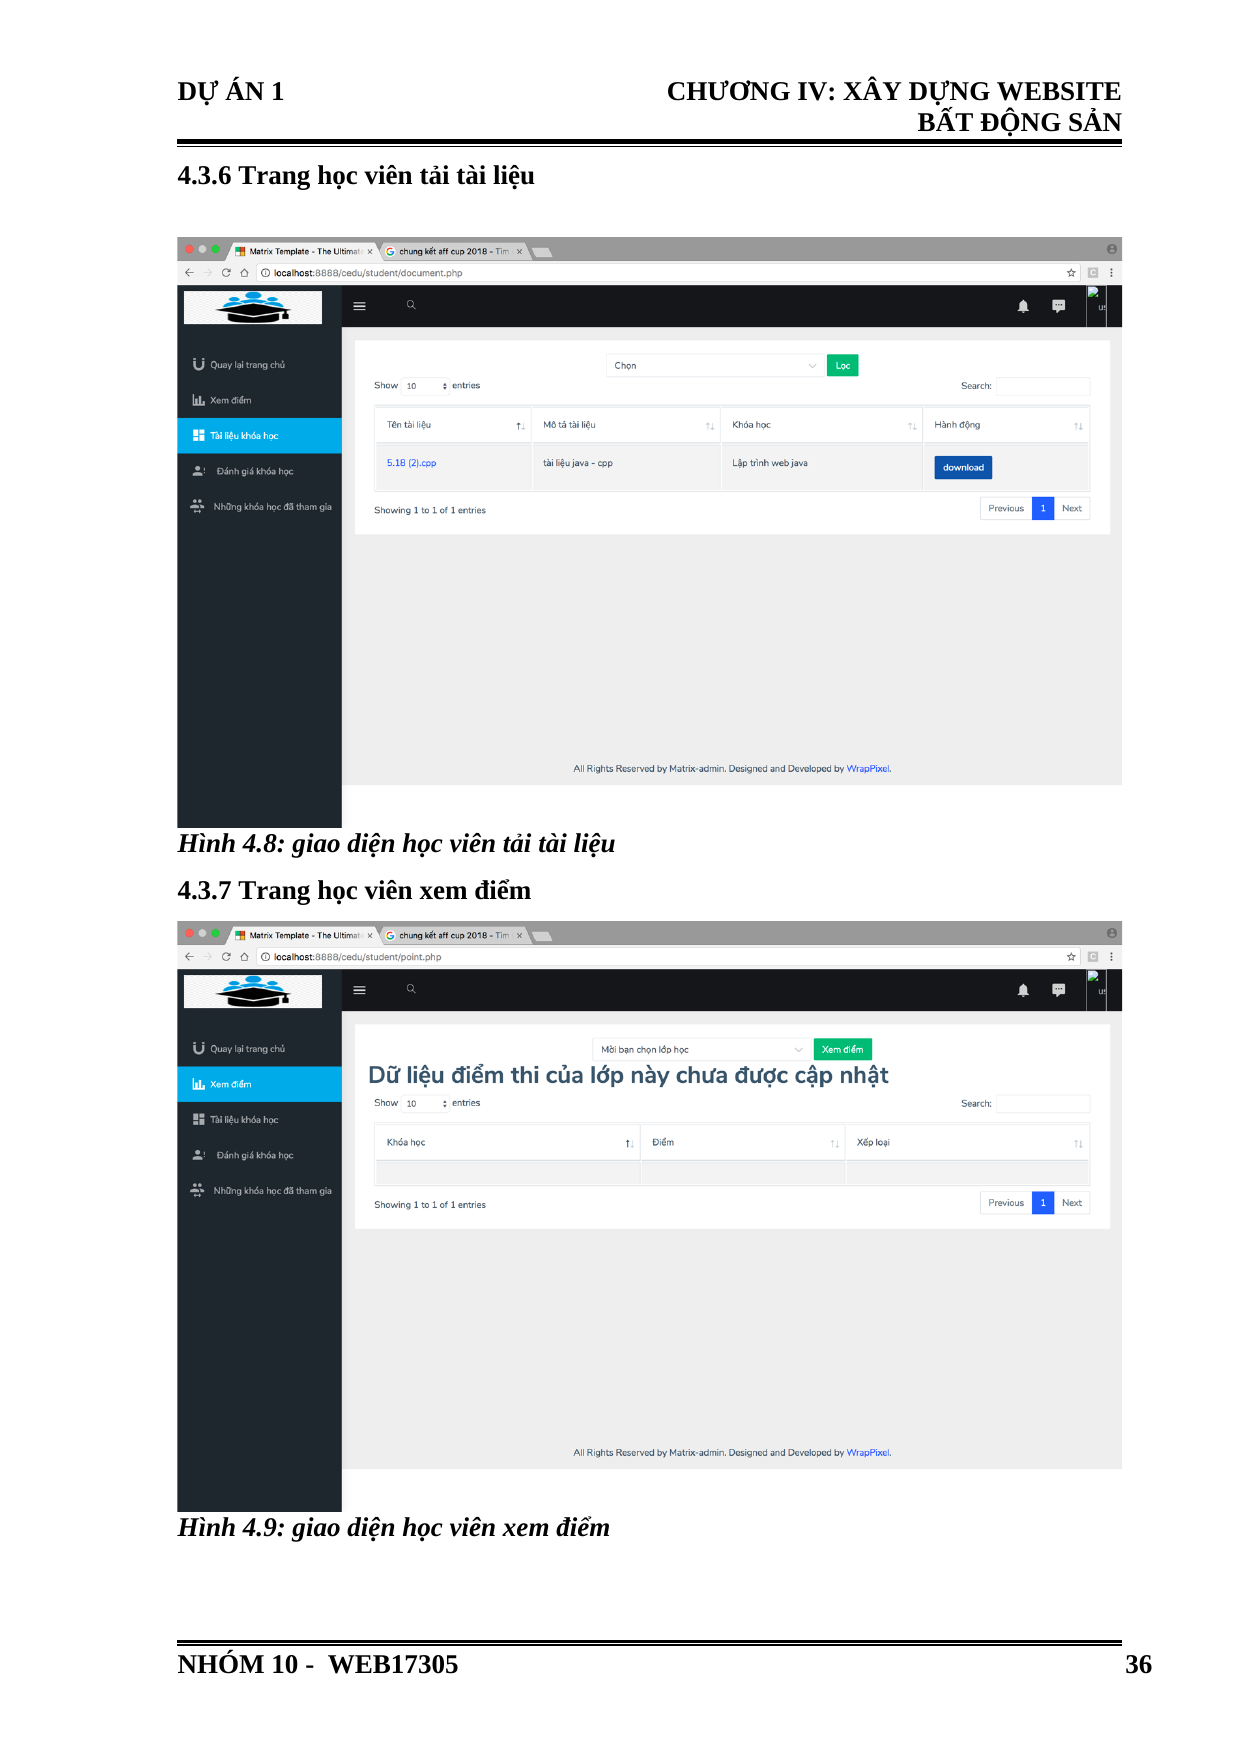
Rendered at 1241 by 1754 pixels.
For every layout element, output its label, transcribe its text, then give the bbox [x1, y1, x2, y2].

picture [177, 921, 1123, 1512]
subtitle 4.3.6 Trang học viên tải tài liệu [177, 159, 1122, 190]
picture [177, 237, 1123, 828]
text Hình 4.9: giao diện học viên xem điểm [177, 1512, 1122, 1543]
subtitle 4.3.7 Trang học viên xem điểm [177, 874, 1122, 905]
text Hình 4.8: giao diện học viên tải tài liệu [177, 828, 1122, 859]
picture [193, 1081, 204, 1089]
picture [194, 430, 204, 440]
